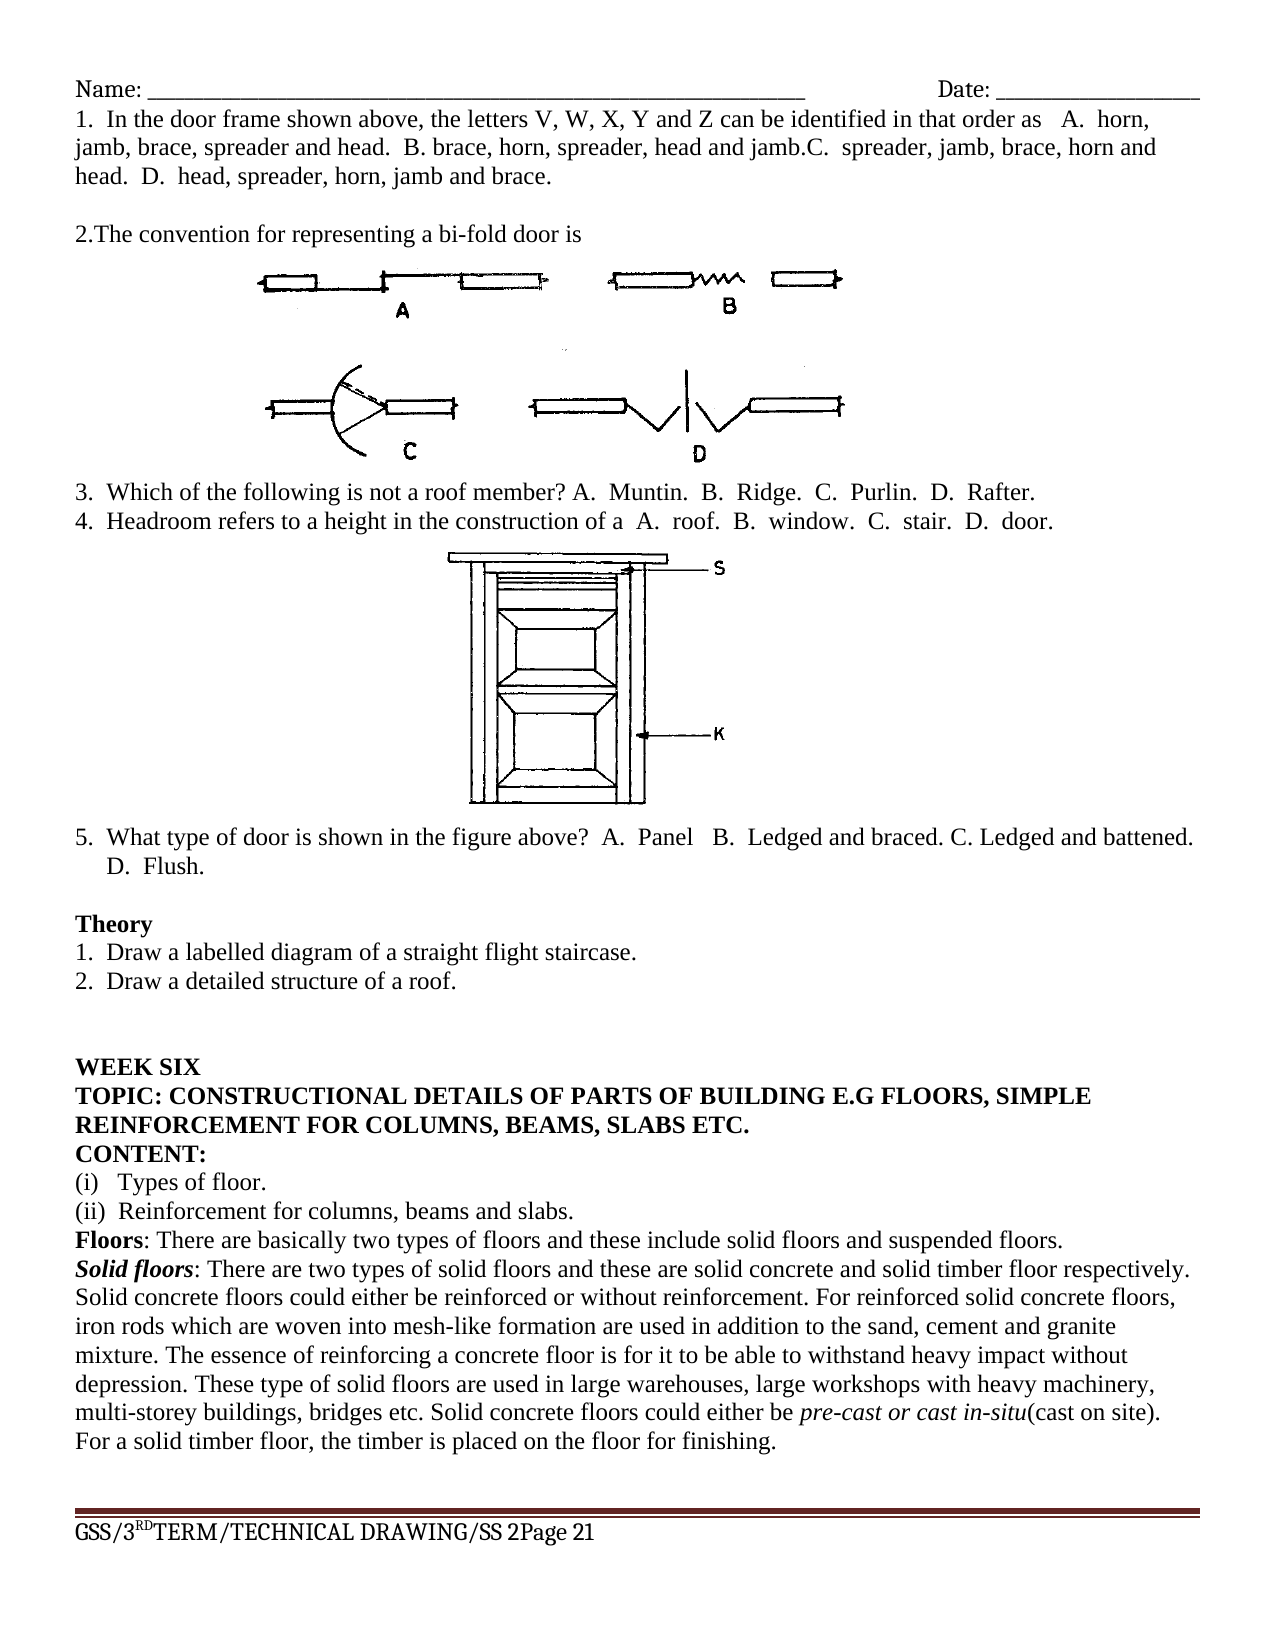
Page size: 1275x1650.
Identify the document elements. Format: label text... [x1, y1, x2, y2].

text 5. What type of door is shown in the figure above? A. Panel B. Ledged and braced. C. Ledged and battened. [75, 822, 1200, 851]
text Floors: There are basically two types of floors and these include solid floors and suspended floors. [75, 1225, 1200, 1254]
text WEEK SIX [75, 1052, 1200, 1081]
text CONTENT: [75, 1139, 1200, 1167]
text Theory [75, 909, 1200, 937]
picture [441, 548, 728, 813]
text TOPIC: CONSTRUCTIONAL DETAILS OF PARTS OF BUILDING E.G FLOORS, SIMPLE REINFORCEMENT FOR COLUMNS, BEAMS, SLABS ETC. [75, 1081, 1200, 1139]
text Solid floors: There are two types of solid floors and these are solid concrete and solid timber floor respectively. Solid concrete floors could either be reinforced or without reinforcement. For reinforced solid concrete floors, iron rods which are woven into mesh-like formation are used in addition to the sand, cement and granite mixture. The essence of reinforcing a concrete floor is for it to be able to withstand heavy impact without depression. These type of solid floors are used in large warehouses, large workshops with heavy machinery, multi-storey buildings, bridges etc. Solid concrete floors could either be pre-cast or cast in-situ(cast on site). For a solid timber floor, the timber is placed on the floor for finishing. [75, 1254, 1200, 1455]
text 4. Headroom refers to a height in the construction of a A. roof. B. window. C. stair. D. door. [75, 506, 1200, 535]
text (ii) Reinforcement for columns, beams and slabs. [75, 1196, 1200, 1225]
text (i) Types of floor. [75, 1167, 1200, 1196]
text 1. Draw a labelled diagram of a straight flight staircase. [75, 937, 1200, 966]
text 2.The convention for representing a bi-fold door is [75, 219, 1200, 247]
picture [245, 259, 851, 468]
text 1. In the door frame shown above, the letters V, W, X, Y and Z can be identified in that order as A. horn, jamb, brace, spreader and head. B. brace, horn, spreader, head and jamb.C. spreader, jamb, brace, horn and head. D. head, spreader, horn, jamb and brace. [75, 104, 1200, 190]
text 3. Which of the following is not a roof member? A. Muntin. B. Ridge. C. Purlin. D. Rafter. [75, 477, 1200, 506]
text D. Flush. [75, 851, 1200, 880]
text 2. Draw a detailed structure of a roof. [75, 966, 1200, 995]
